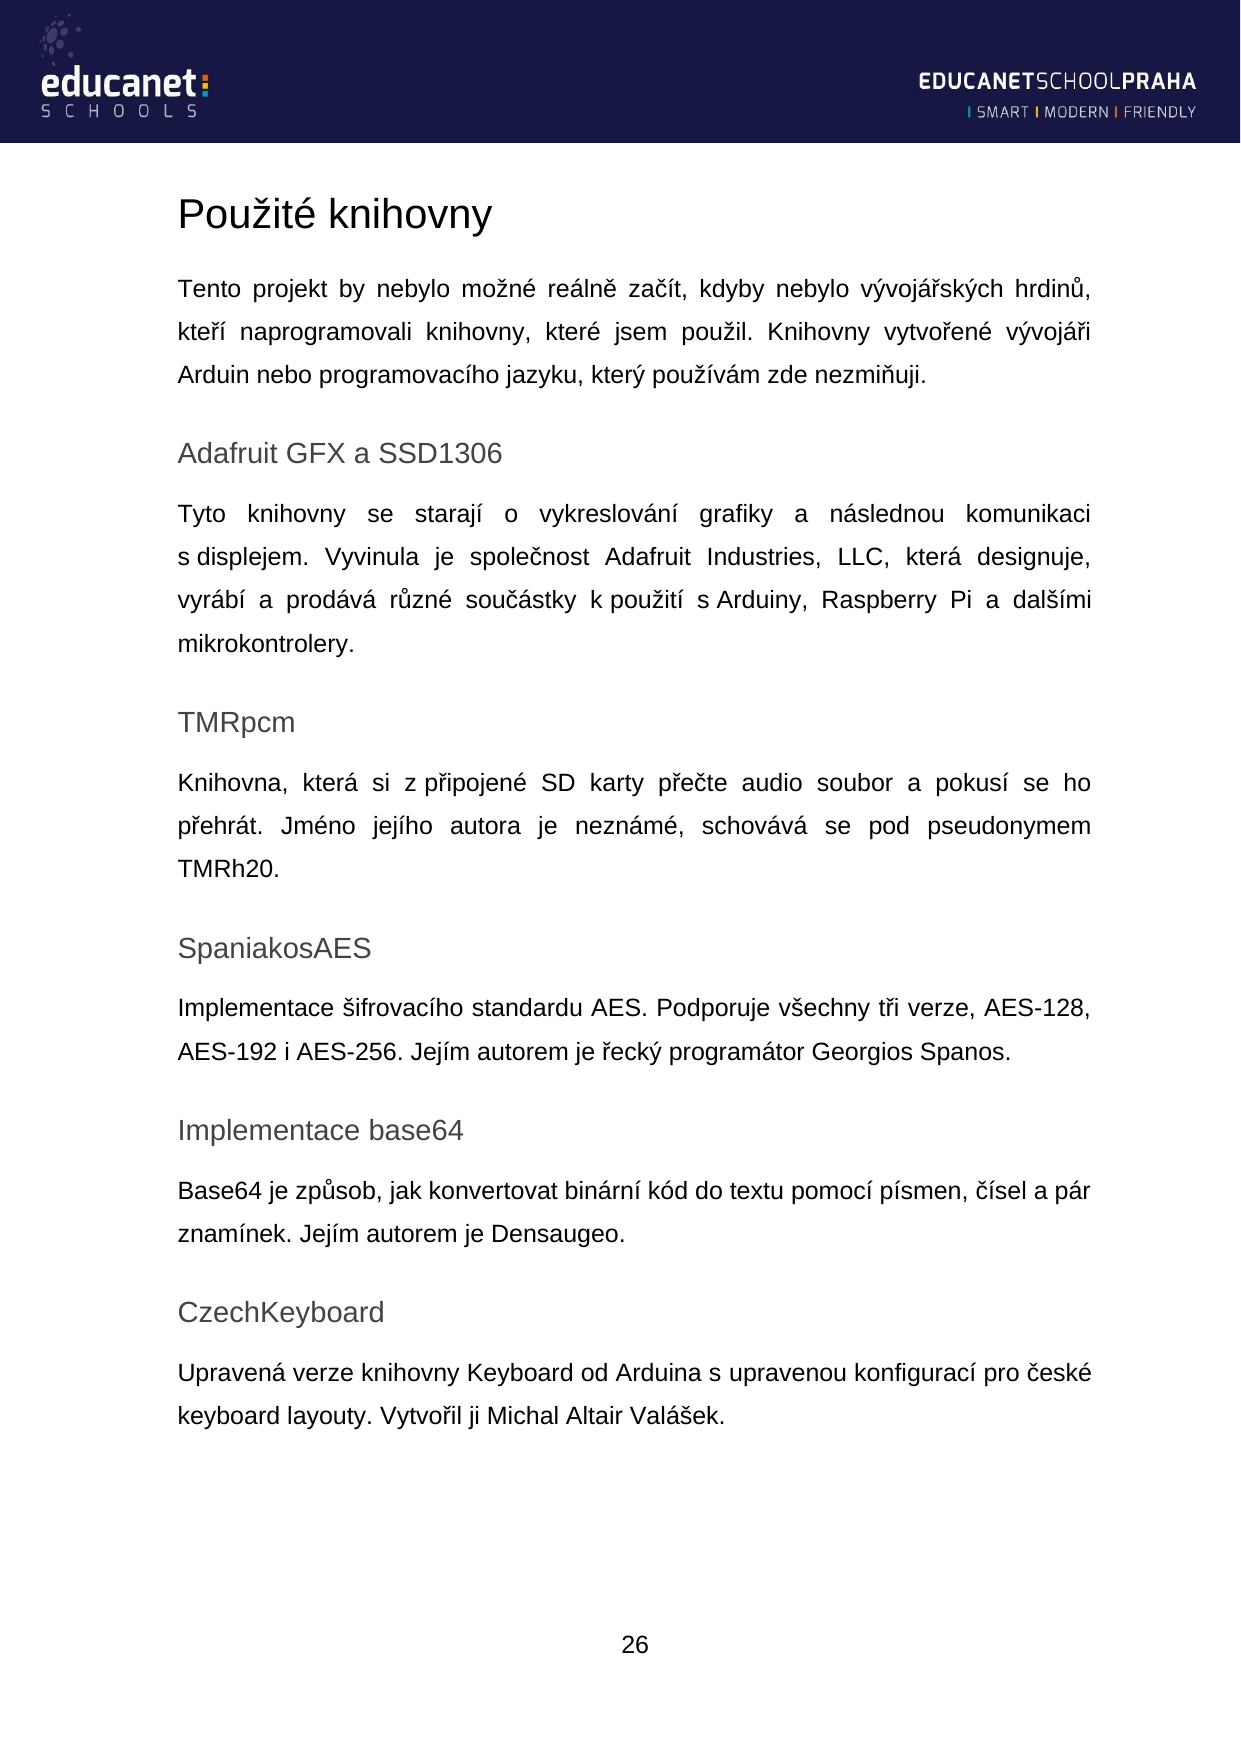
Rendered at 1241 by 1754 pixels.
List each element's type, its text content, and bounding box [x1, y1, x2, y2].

subtitle Použité knihovny [177, 189, 1092, 237]
subtitle TMRpcm [177, 705, 1092, 739]
text Implementace šifrovacího standardu AES. Podporuje všechny tři verze, AES-128, AES-192 i AES-256. Jejím autorem je řecký programátor Georgios Spanos. [177, 993, 1092, 1065]
subtitle SpaniakosAES [177, 931, 1092, 964]
picture [0, 0, 1241, 143]
text Knihovna, která si z připojené SD karty přečte audio soubor a pokusí se ho přehrát. Jméno jejího autora je neznámé, schovává se pod pseudonymem TMRh20. [177, 768, 1092, 883]
text Base64 je způsob, jak konvertovat binární kód do textu pomocí písmen, čísel a pár znamínek. Jejím autorem je Densaugeo. [177, 1176, 1092, 1248]
subtitle CzechKeyboard [177, 1295, 1092, 1329]
text Upravená verze knihovny Keyboard od Arduina s upravenou konfigurací pro české keyboard layouty. Vytvořil ji Michal Altair Valášek. [177, 1358, 1092, 1430]
subtitle Adafruit GFX a SSD1306 [177, 436, 1092, 470]
subtitle Implementace base64 [177, 1113, 1092, 1147]
text Tyto knihovny se starají o vykreslování grafiky a následnou komunikaci s displejem. Vyvinula je společnost Adafruit Industries, LLC, která designuje, vyrábí a prodává různé součástky k použití s Arduiny, Raspberry Pi a dalšími mikrokontrolery. [177, 499, 1092, 657]
text Tento projekt by nebylo možné reálně začít, kdyby nebylo vývojářských hrdinů, kteří naprogramovali knihovny, které jsem použil. Knihovny vytvořené vývojáři Arduin nebo programovacího jazyku, který používám zde nezmiňuji. [177, 274, 1092, 389]
